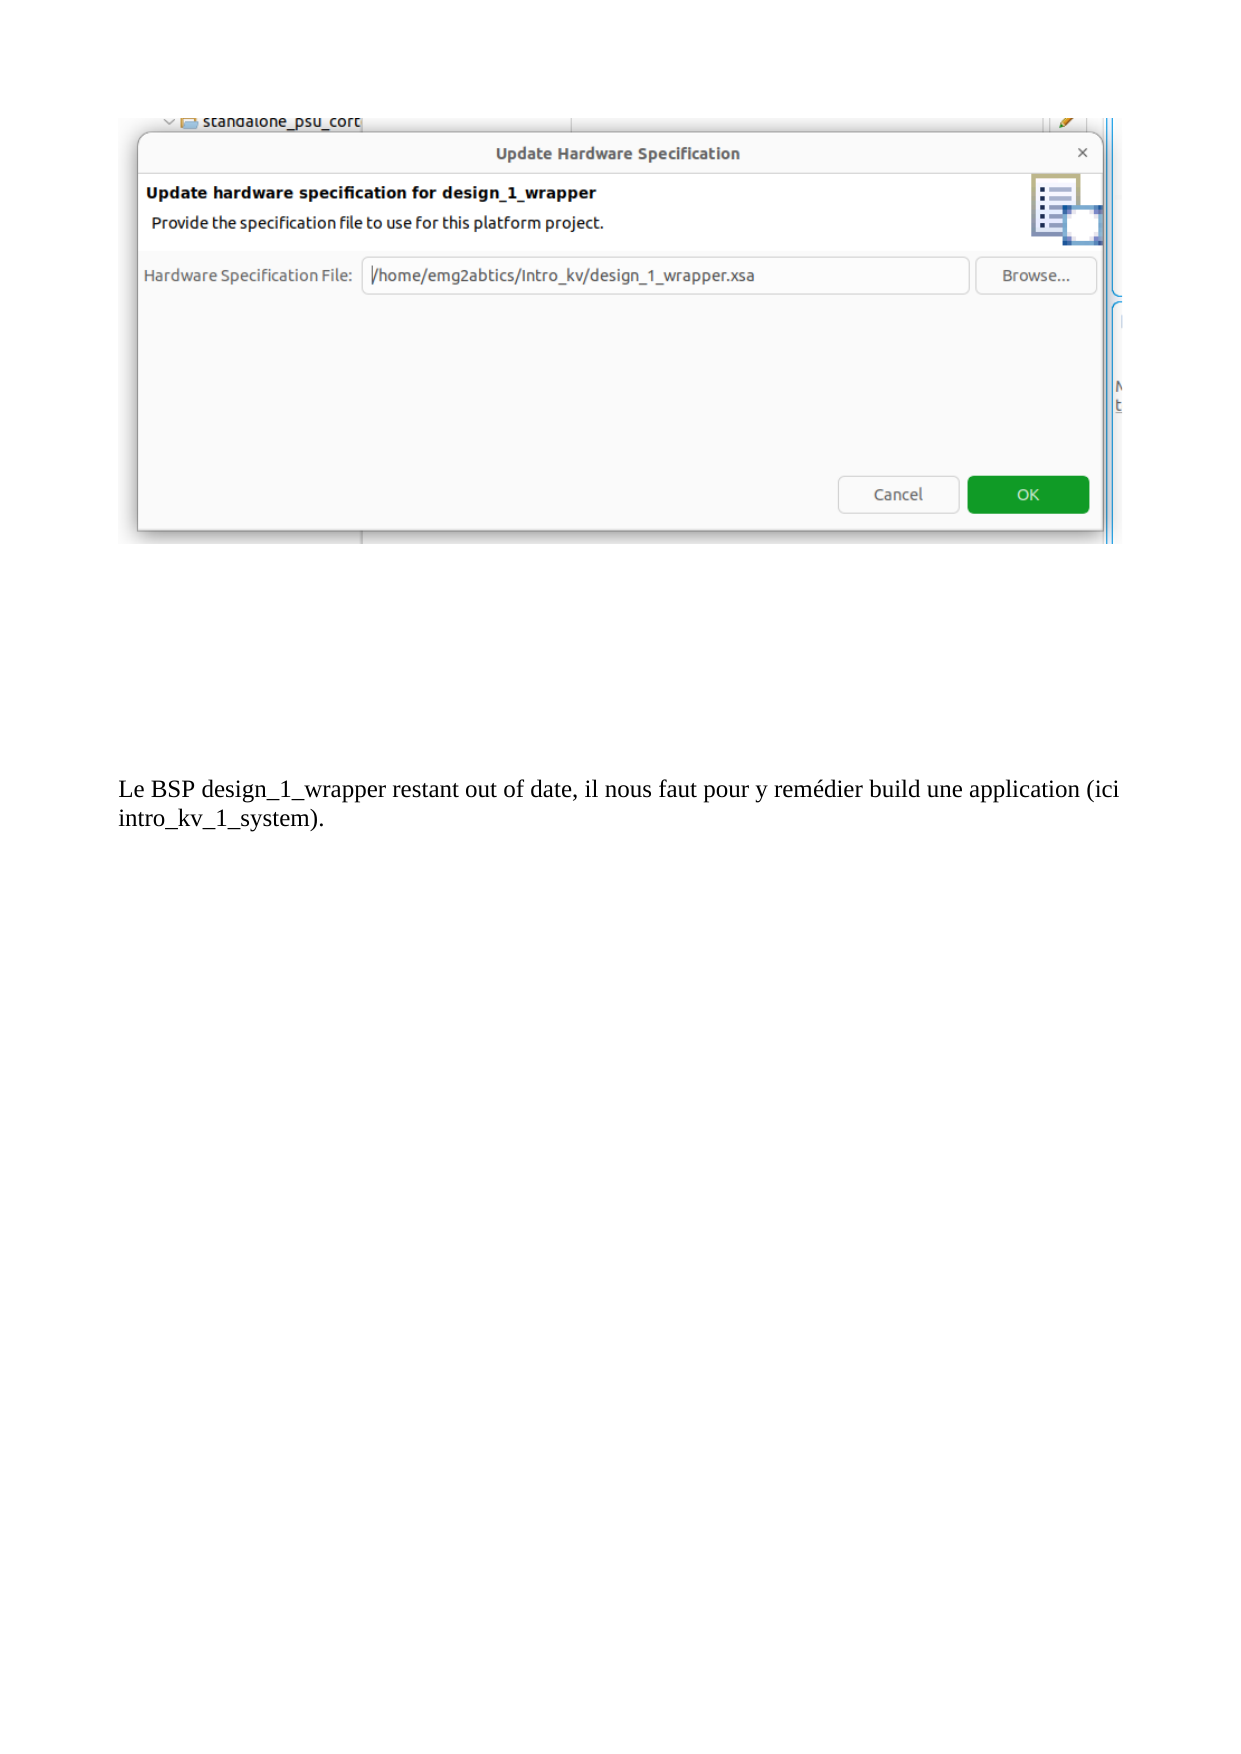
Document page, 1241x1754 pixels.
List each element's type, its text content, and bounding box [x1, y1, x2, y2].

text Le BSP design_1_wrapper restant out of date, il nous faut pour y remédier build une application (ici intro_kv_1_system). [118, 774, 1122, 831]
picture [118, 118, 1123, 544]
